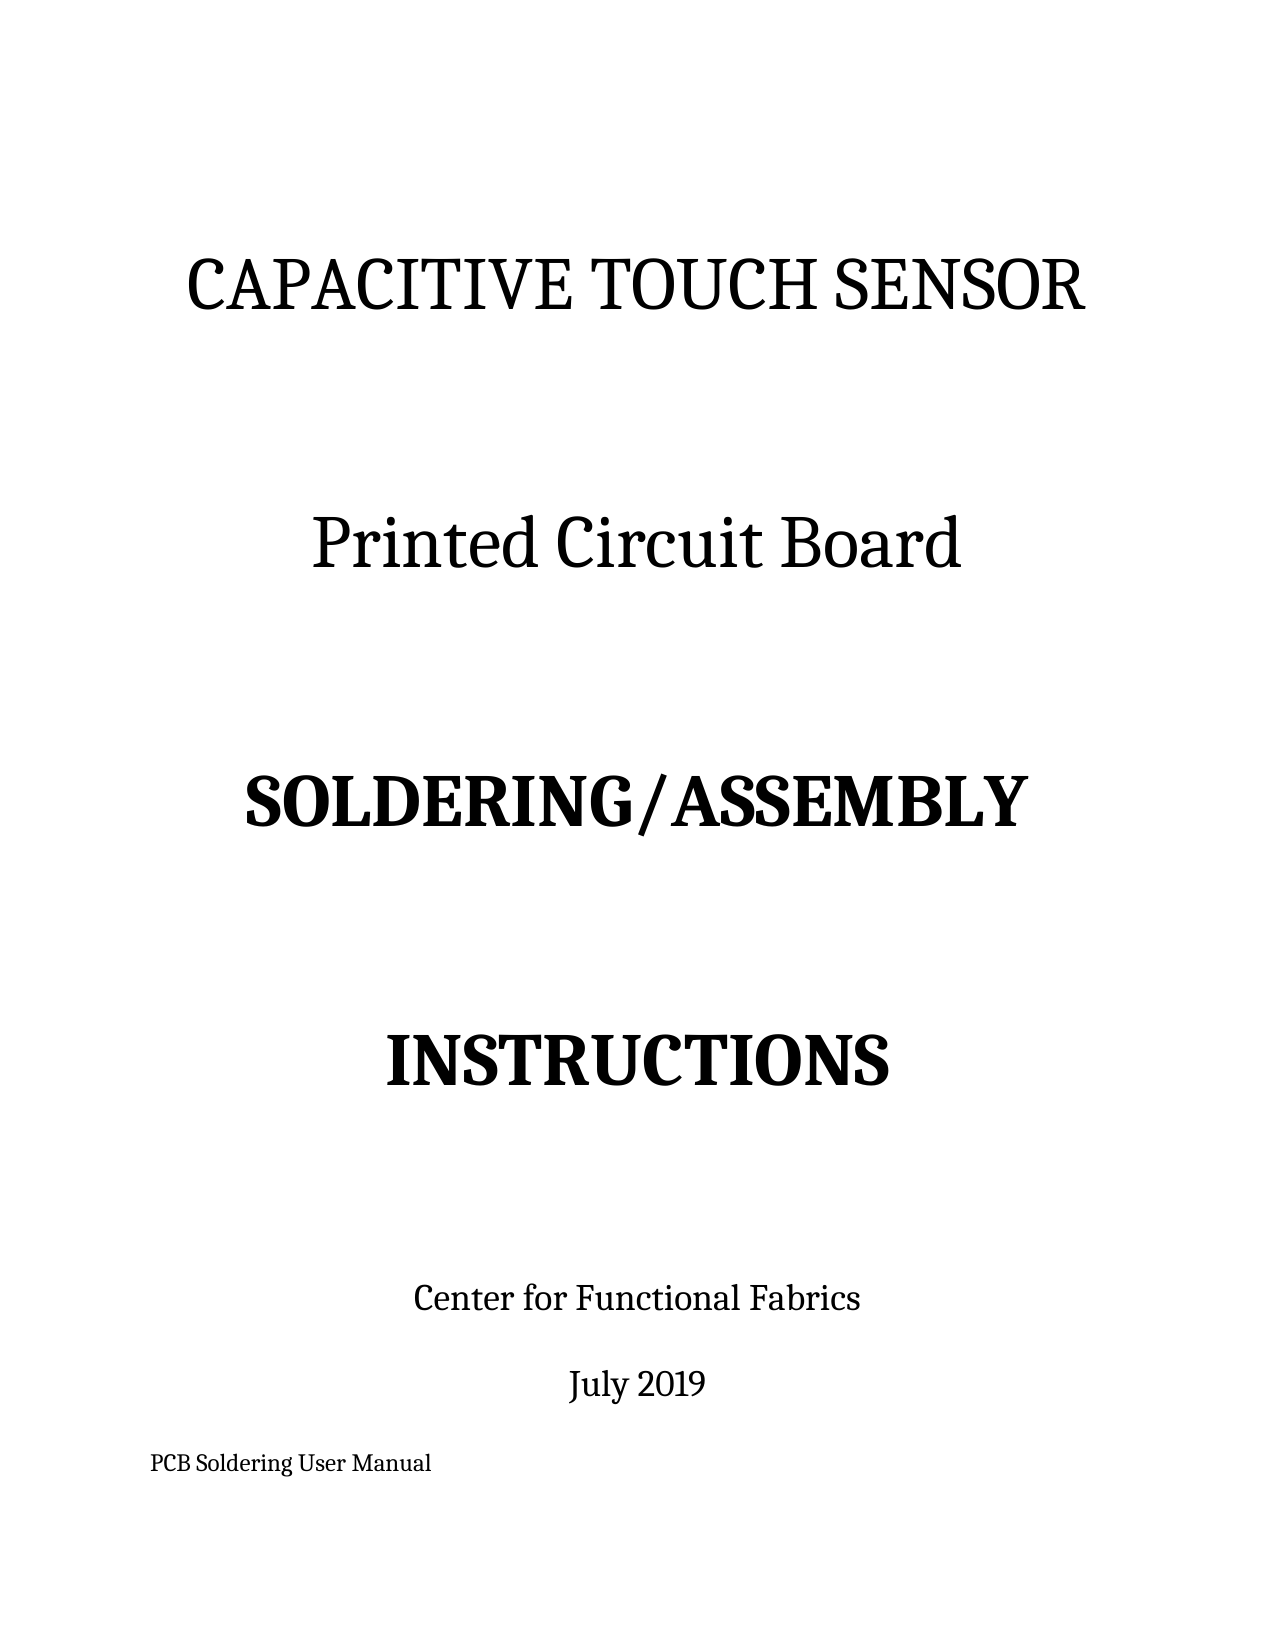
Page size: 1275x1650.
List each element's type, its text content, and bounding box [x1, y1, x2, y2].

text CAPACITIVE TOUCH SENSOR [150, 242, 1125, 328]
text PCB Soldering User Manual [150, 1449, 1125, 1478]
text July 2019 [150, 1363, 1125, 1406]
text Center for Functional Fabrics [150, 1277, 1125, 1320]
text Printed Circuit Board [150, 500, 1125, 587]
text SOLDERING/ASSEMBLY INSTRUCTIONS [150, 759, 1125, 1104]
